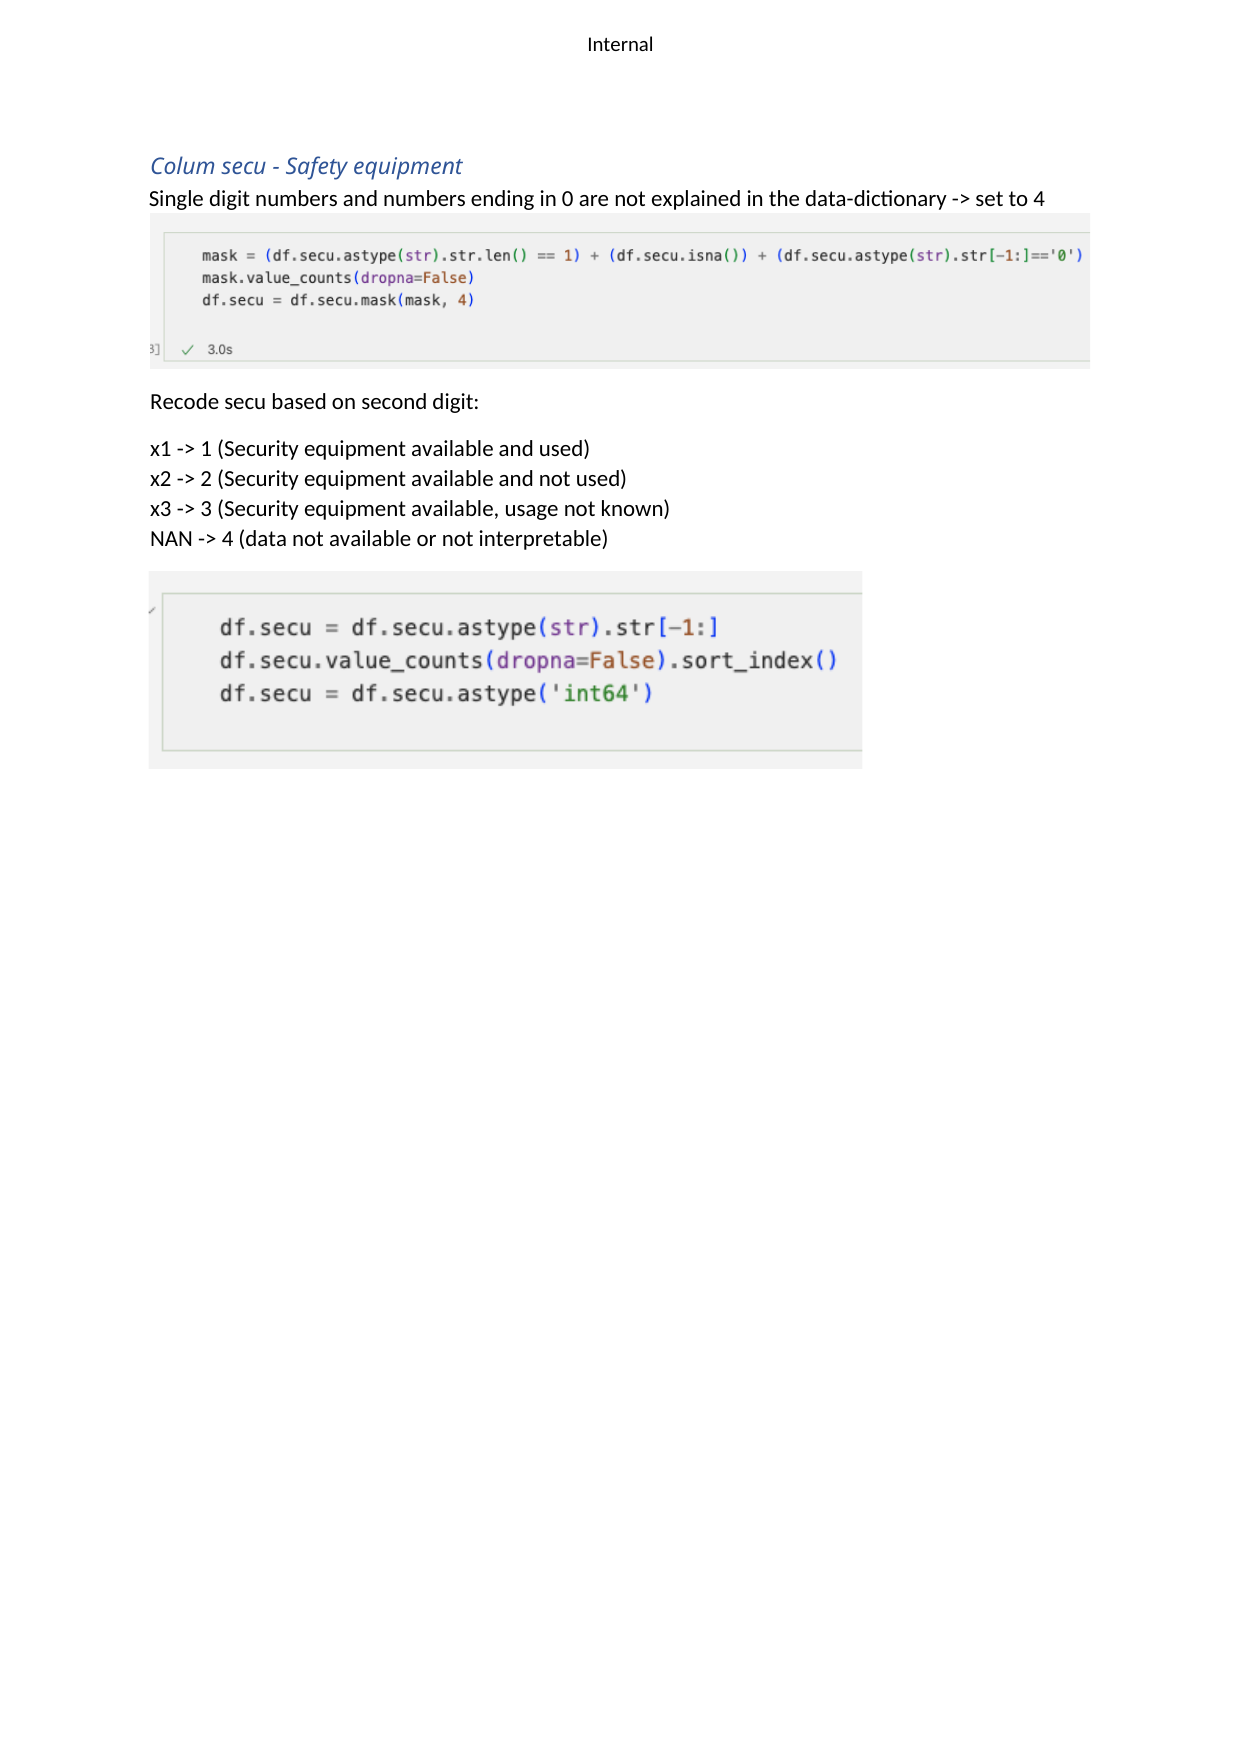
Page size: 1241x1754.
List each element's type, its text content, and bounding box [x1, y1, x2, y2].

text x1 -> 1 (Security equipment available and used) x2 -> 2 (Security equipment available and not used) x3 -> 3 (Security equipment available, usage not known) NAN -> 4 (data not available or not interpretable) [150, 434, 1090, 552]
picture [148, 571, 863, 769]
text Recode secu based on second digit: [150, 387, 1090, 415]
picture [150, 213, 1091, 369]
subtitle Colum secu - Safety equipment [150, 150, 1090, 181]
